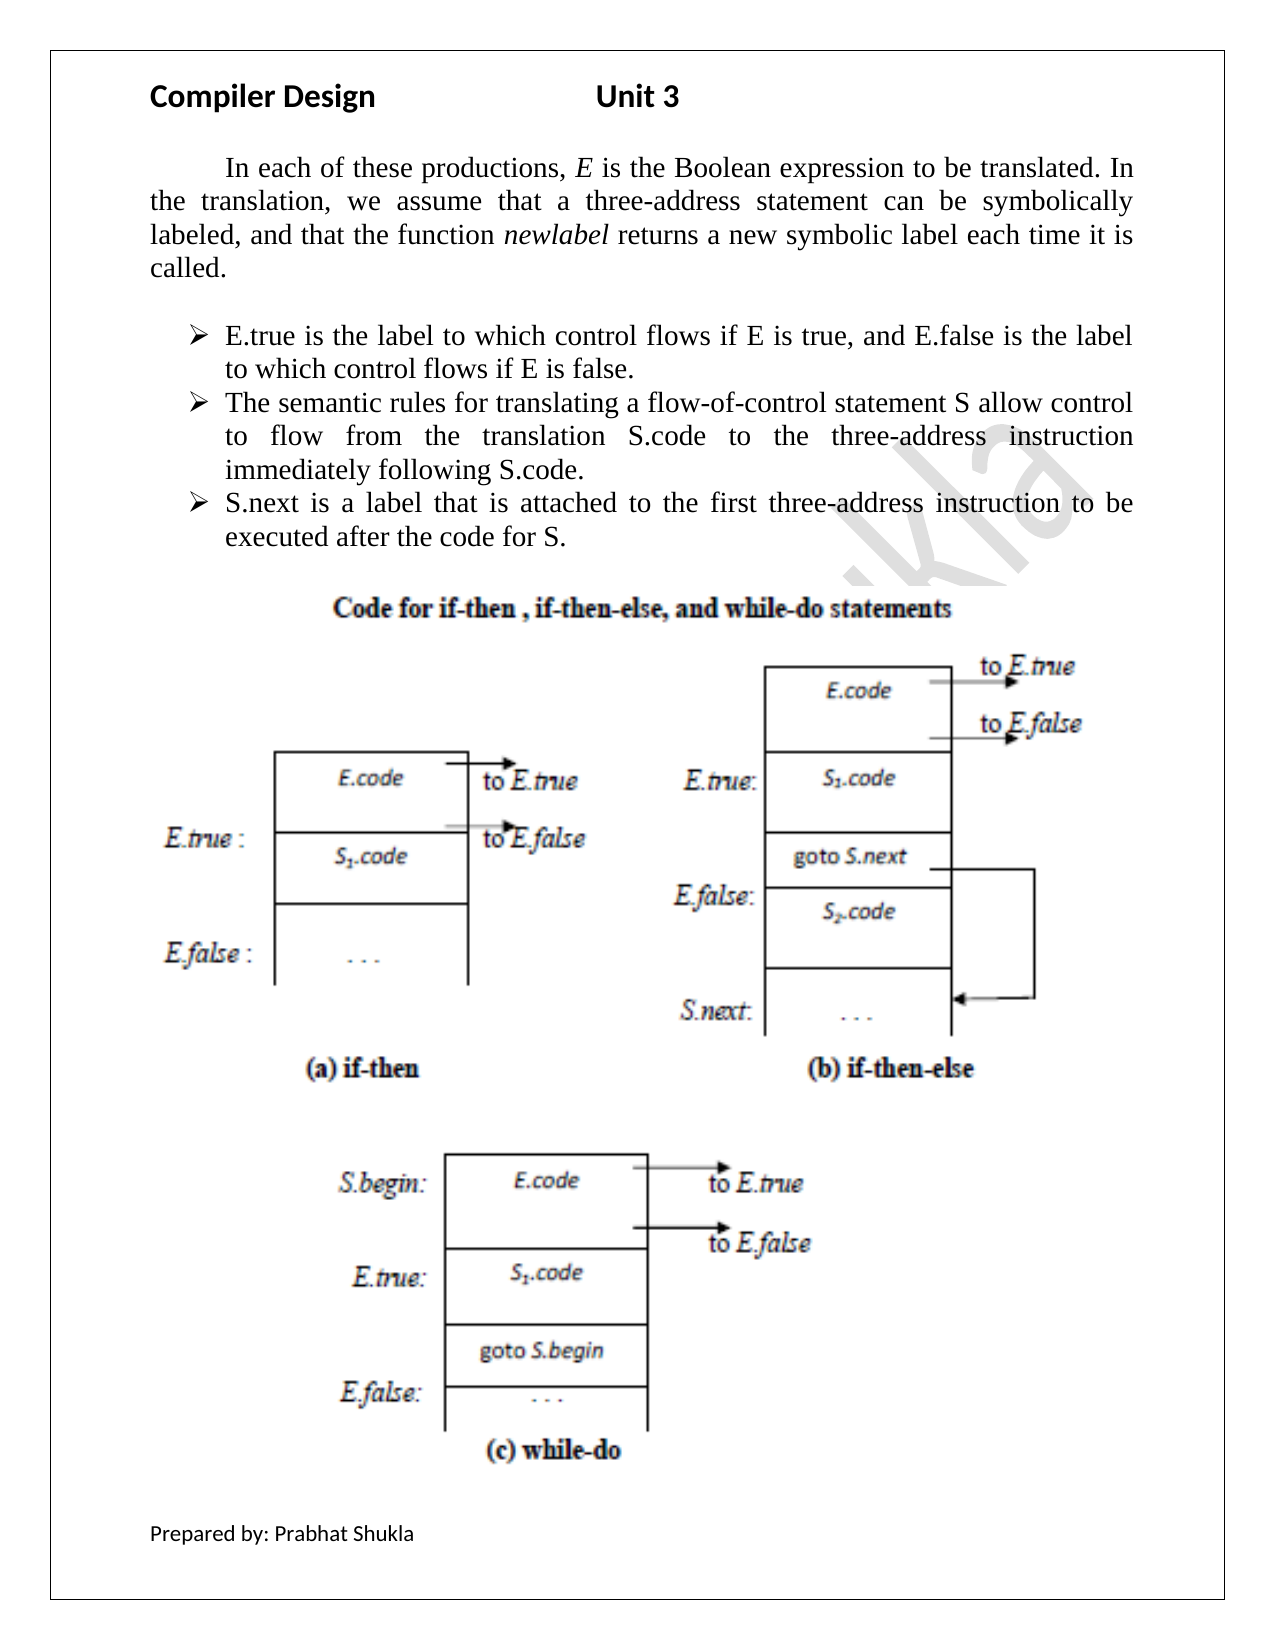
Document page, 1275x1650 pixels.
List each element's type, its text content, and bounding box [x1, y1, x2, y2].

list The semantic rules for translating a flow-of-control statement S allow control to flow from the translation S.code to the three-address instruction immediately following S.code. [187, 385, 1134, 486]
picture [150, 586, 1148, 1469]
list E.true is the label to which control flows if E is true, and E.false is the label to which control flows if E is false. [187, 318, 1134, 385]
list S.next is a label that is attached to the first three-address instruction to be executed after the code for S. [187, 486, 1134, 553]
text In each of these productions, E is the Boolean expression to be translated. In the translation, we assume that a three-address statement can be symbolically labeled, and that the function newlabel returns a new symbolic label each time it is called. [150, 150, 1134, 284]
